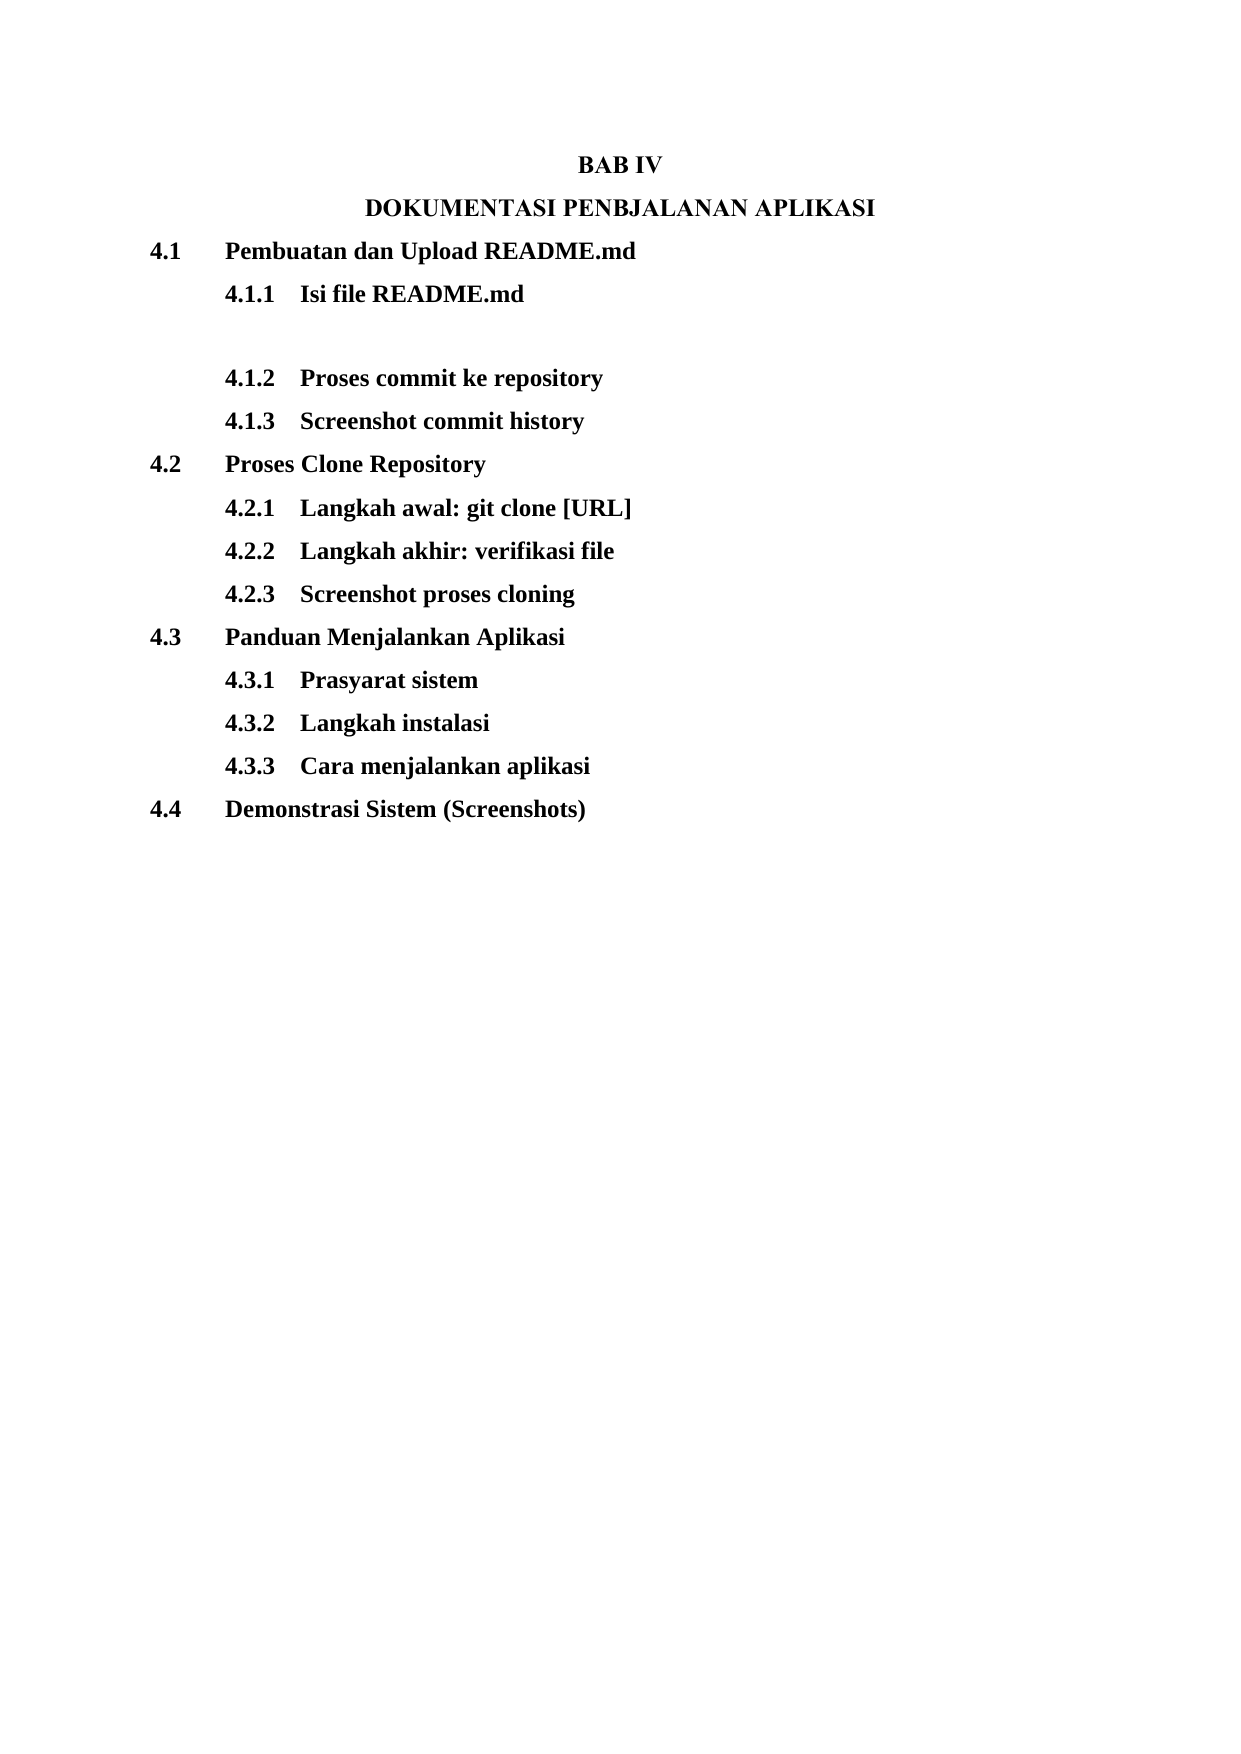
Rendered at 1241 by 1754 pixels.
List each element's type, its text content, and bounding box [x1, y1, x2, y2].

text 4.3.2 Langkah instalasi [150, 708, 1090, 737]
text 4.1.1 Isi file README.md [150, 279, 1090, 308]
text BAB IV [150, 150, 1090, 179]
text 4.2.1 Langkah awal: git clone [URL] [150, 493, 1090, 521]
text DOKUMENTASI PENBJALANAN APLIKASI [150, 193, 1090, 222]
text 4.3.3 Cara menjalankan aplikasi [150, 751, 1090, 780]
text 4.3 Panduan Menjalankan Aplikasi [150, 622, 1090, 651]
text 4.2 Proses Clone Repository [150, 449, 1090, 478]
text 4.4 Demonstrasi Sistem (Screenshots) [150, 794, 1090, 823]
text 4.1.3 Screenshot commit history [150, 406, 1090, 435]
text 4.3.1 Prasyarat sistem [150, 665, 1090, 694]
text 4.2.3 Screenshot proses cloning [150, 579, 1090, 608]
text 4.1.2 Proses commit ke repository [150, 363, 1090, 392]
text 4.1 Pembuatan dan Upload README.md [150, 236, 1090, 265]
text 4.2.2 Langkah akhir: verifikasi file [150, 536, 1090, 564]
